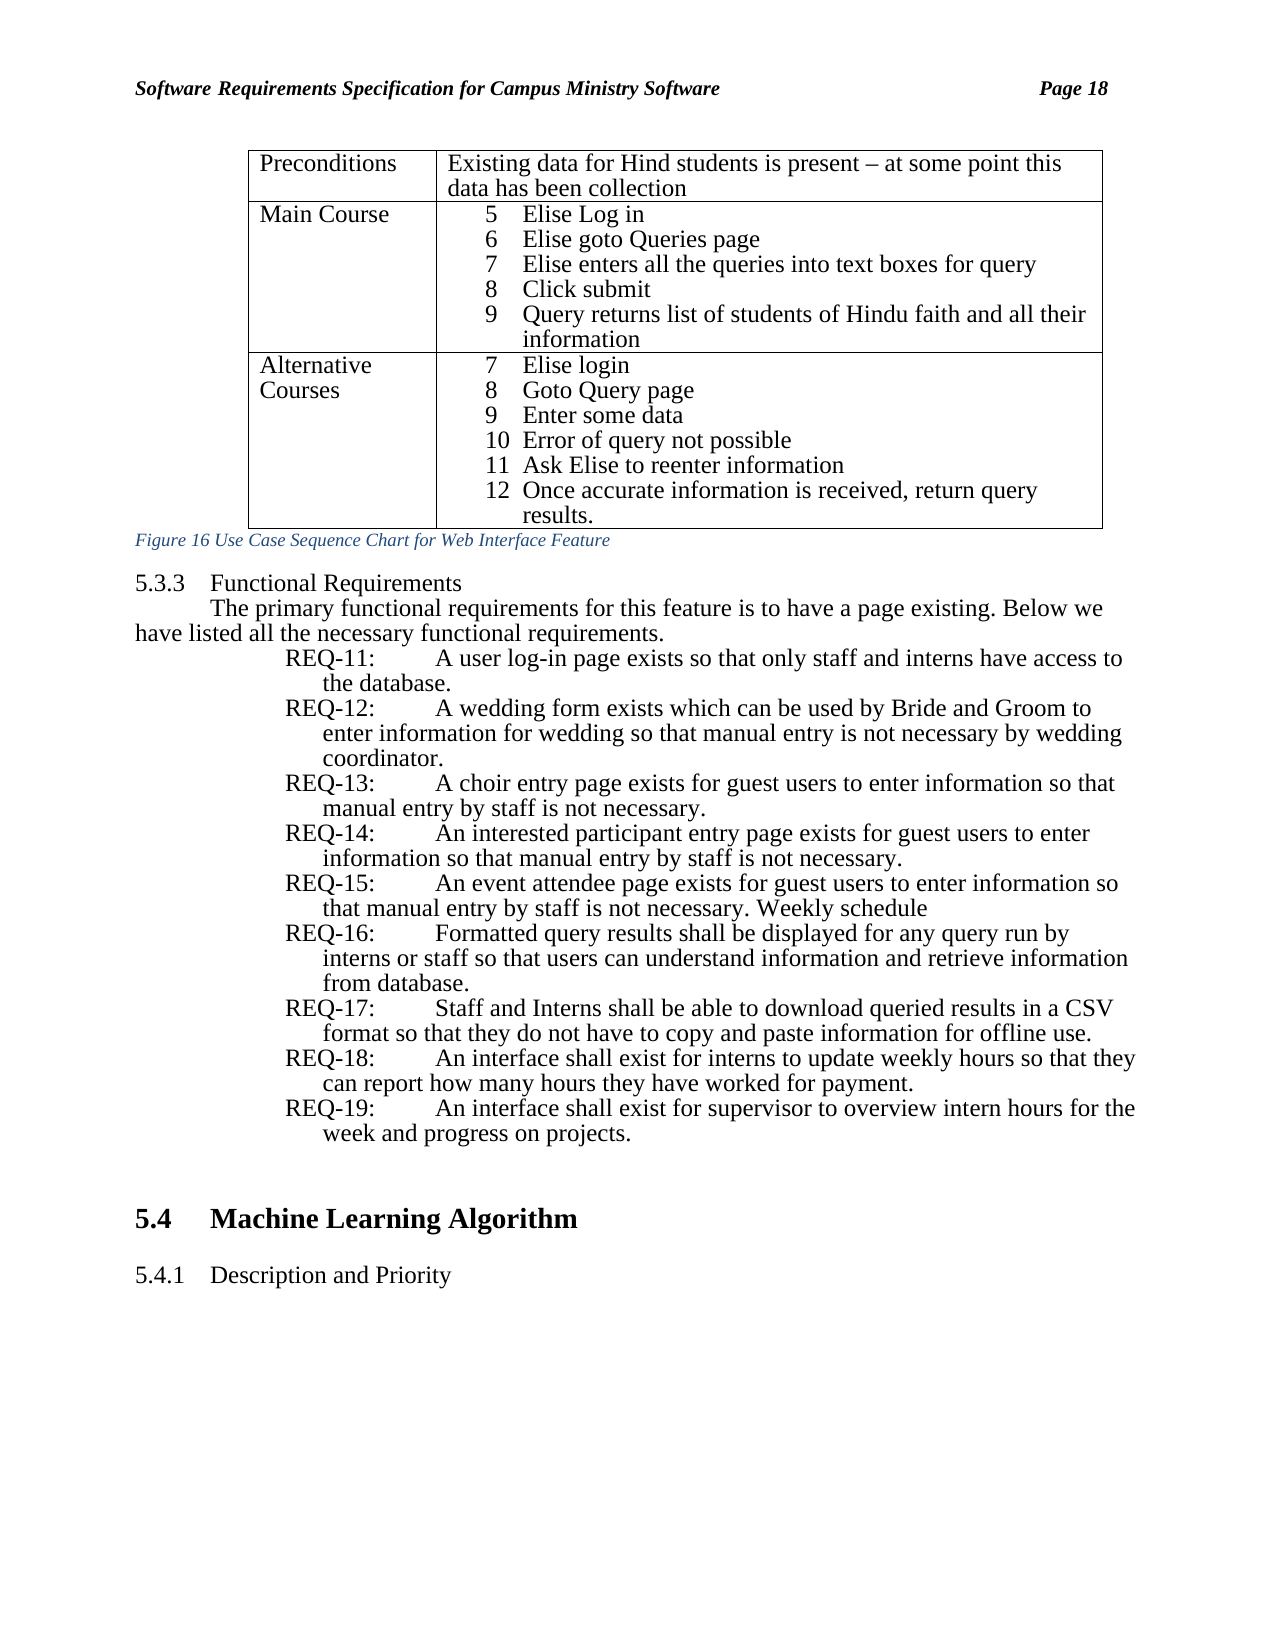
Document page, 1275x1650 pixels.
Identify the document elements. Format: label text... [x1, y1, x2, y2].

table_cell Alternative Courses [249, 353, 436, 528]
list A wedding form exists which can be used by Bride and Groom to enter information for wedding so that manual entry is not necessary by wedding coordinator. [285, 697, 1140, 772]
list A user log-in page exists so that only staff and interns have access to the database. [285, 647, 1140, 697]
list Staff and Interns shall be able to download queried results in a CSV format so that they do not have to copy and paste information for offline use. [285, 997, 1140, 1047]
list Functional Requirements [135, 572, 1140, 597]
list An interested participant entry page exists for guest users to enter information so that manual entry by staff is not necessary. [285, 822, 1140, 872]
list An event attendee page exists for guest users to enter information so that manual entry by staff is not necessary. Weekly schedule [285, 872, 1140, 922]
list An interface shall exist for interns to update weekly hours so that they can report how many hours they have worked for payment. [285, 1047, 1140, 1097]
table_cell Existing data for Hind students is present – at some point this data has been collection [437, 151, 1102, 201]
list The primary functional requirements for this feature is to have a page existing. Below we have listed all the necessary functional requirements. [135, 597, 1140, 647]
list A choir entry page exists for guest users to enter information so that manual entry by staff is not necessary. [285, 772, 1140, 822]
list An interface shall exist for supervisor to overview intern hours for the week and progress on projects. [285, 1097, 1140, 1147]
subtitle Machine Learning Algorithm [135, 1201, 1140, 1234]
list Description and Priority [135, 1263, 1140, 1288]
table_cell Elise Log in Elise goto Queries page Elise enters all the queries into text boxes for query Click submit Query returns list of students of Hindu faith and all their information [437, 202, 1102, 352]
text Figure 16 Use Case Sequence Chart for Web Interface Feature [135, 529, 1140, 551]
table_cell Preconditions [249, 151, 436, 201]
table_cell Main Course [249, 202, 436, 352]
table_cell Elise login Goto Query page Enter some data Error of query not possible Ask Elise to reenter information Once accurate information is received, return query results. [437, 353, 1102, 528]
list Formatted query results shall be displayed for any query run by interns or staff so that users can understand information and retrieve information from database. [285, 922, 1140, 997]
